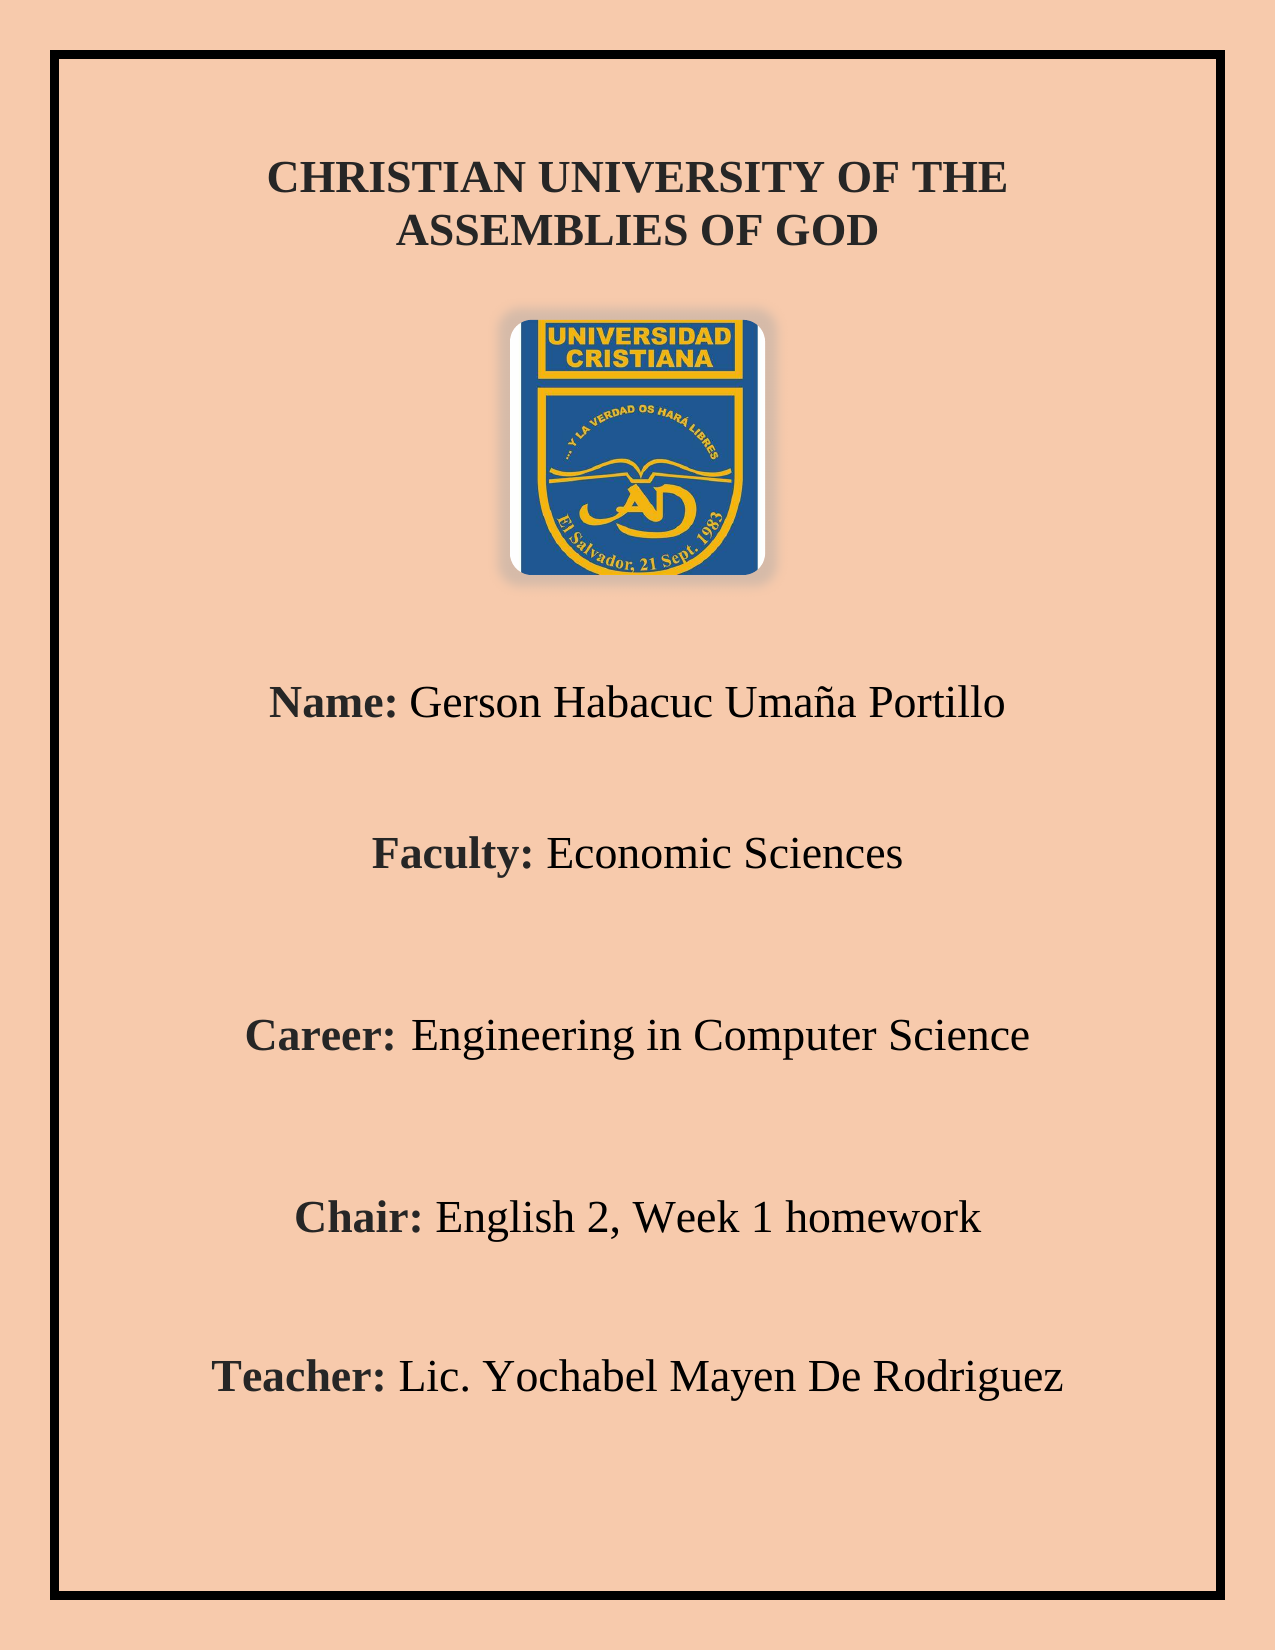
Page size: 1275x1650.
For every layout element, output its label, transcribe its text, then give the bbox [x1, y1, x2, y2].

text Name: Gerson Habacuc Umaña Portillo [150, 674, 1125, 727]
picture [510, 319, 766, 575]
text Teacher: Lic. Yochabel Mayen De Rodriguez [150, 1348, 1125, 1401]
text CHRISTIAN UNIVERSITY OF THE ASSEMBLIES OF GOD [150, 150, 1125, 255]
text Career: Engineering in Computer Science [150, 1008, 1125, 1060]
text Chair: English 2, Week 1 homework [150, 1190, 1125, 1243]
text Faculty: Economic Sciences [150, 825, 1125, 878]
